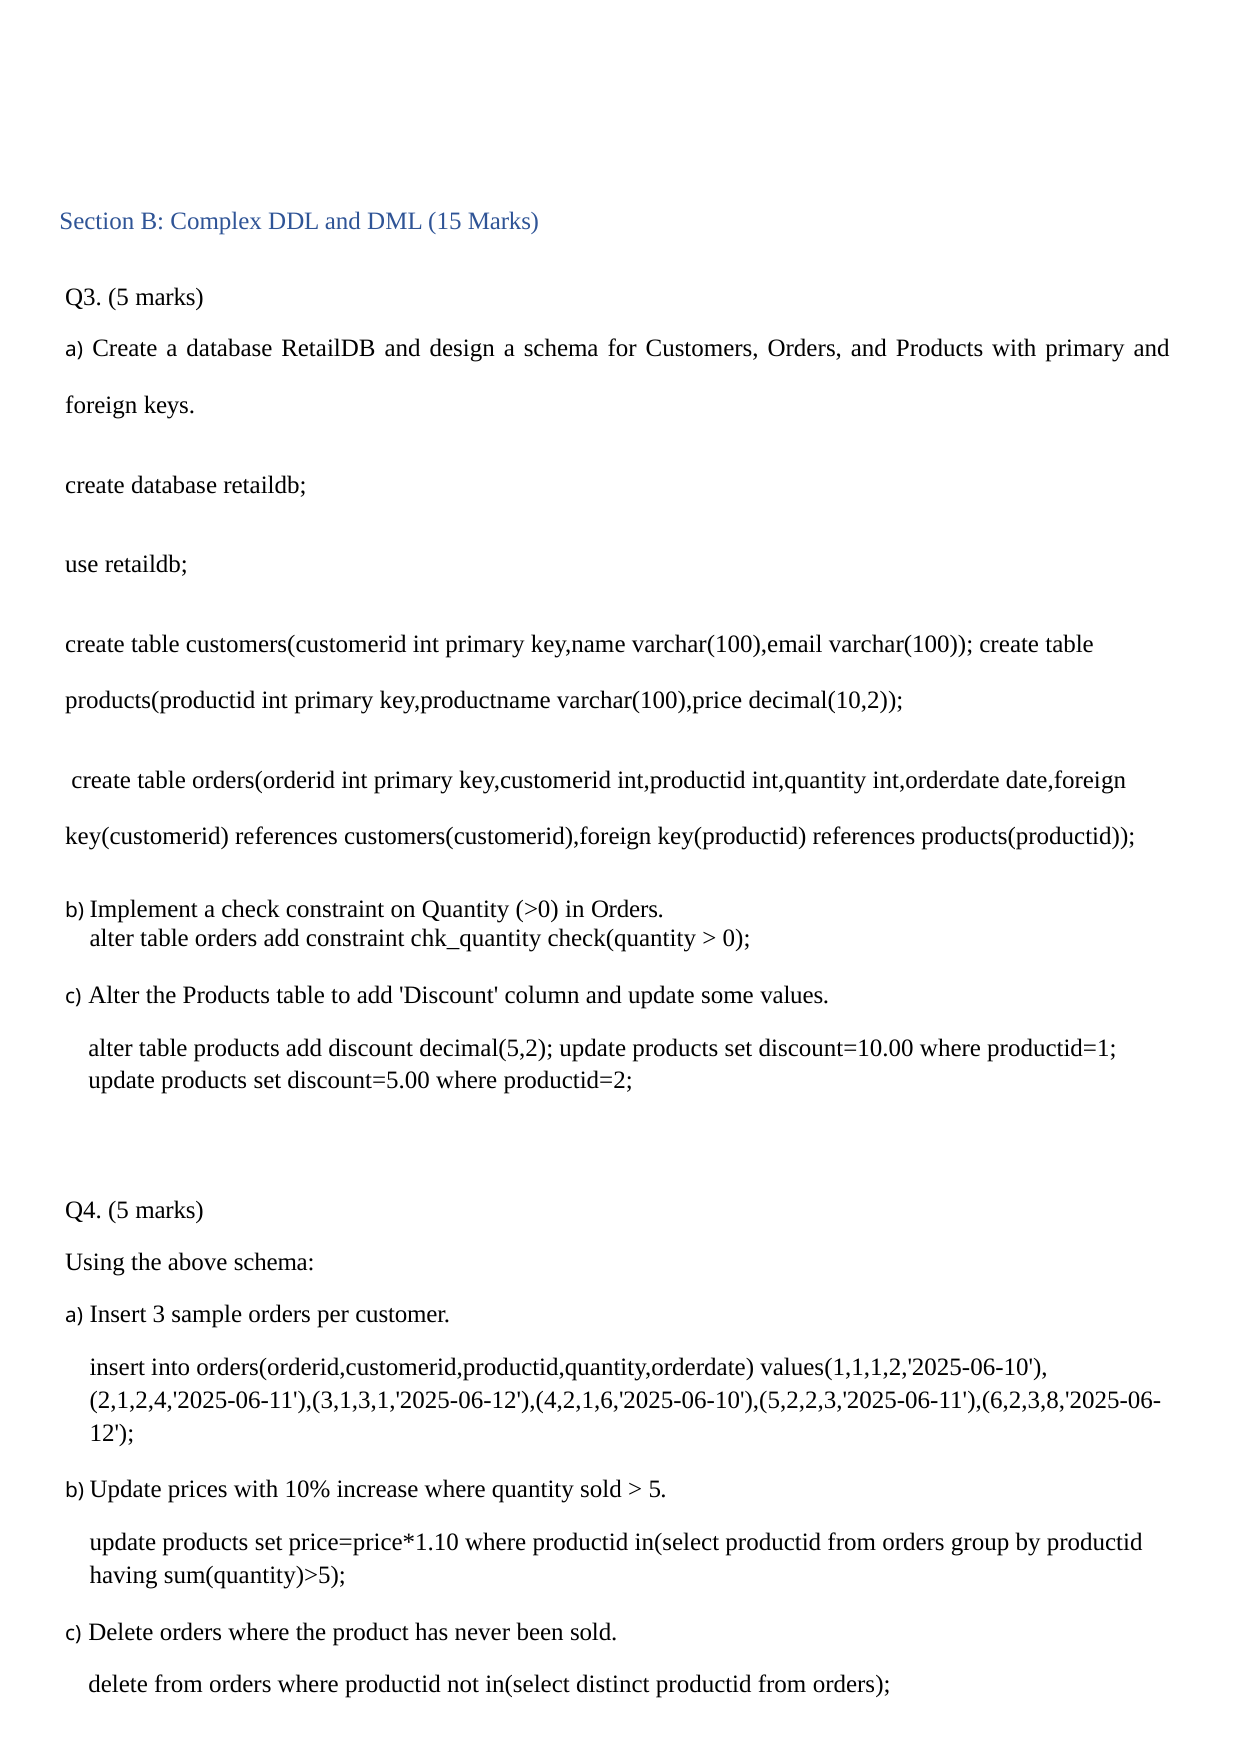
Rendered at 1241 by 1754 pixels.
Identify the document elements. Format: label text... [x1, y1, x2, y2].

text Q4. (5 marks) [65, 1195, 1181, 1224]
list Update prices with 10% increase where quantity sold > 5. [65, 1474, 1181, 1504]
list create database retaildb; [65, 470, 1176, 499]
text Q3. (5 marks) [65, 282, 1181, 310]
list create table customers(customerid int primary key,name varchar(100),email varchar(100)); create table products(productid int primary key,productname varchar(100),price decimal(10,2)); [65, 629, 1176, 714]
list Delete orders where the product has never been sold. [65, 1617, 1181, 1646]
list Alter the Products table to add 'Discount' column and update some values. [65, 980, 1181, 1009]
list Create a database RetailDB and design a schema for Customers, Orders, and Products with primary and foreign keys. [65, 333, 1176, 419]
text Using the above schema: [65, 1247, 1181, 1276]
list alter table orders add constraint chk_quantity check(quantity > 0); [89, 923, 1181, 952]
list use retaildb; [65, 549, 1176, 578]
list Insert 3 sample orders per customer. [65, 1299, 1181, 1329]
list delete from orders where productid not in(select distinct productid from orders); [88, 1669, 1181, 1698]
list Implement a check constraint on Quantity (>0) in Orders. [65, 894, 1181, 923]
list alter table products add discount decimal(5,2); update products set discount=10.00 where productid=1; update products set discount=5.00 where productid=2; [88, 1033, 1181, 1094]
list create table orders(orderid int primary key,customerid int,productid int,quantity int,orderdate date,foreign key(customerid) references customers(customerid),foreign key(productid) references products(productid)); [65, 765, 1176, 850]
list update products set price=price*1.10 where productid in(select productid from orders group by productid having sum(quantity)>5); [89, 1527, 1181, 1589]
list insert into orders(orderid,customerid,productid,quantity,orderdate) values(1,1,1,2,'2025-06-10'),(2,1,2,4,'2025-06-11'),(3,1,3,1,'2025-06-12'),(4,2,1,6,'2025-06-10'),(5,2,2,3,'2025-06-11'),(6,2,3,8,'2025-06-12'); [89, 1352, 1181, 1447]
subtitle Section B: Complex DDL and DML (15 Marks) [59, 206, 1181, 235]
